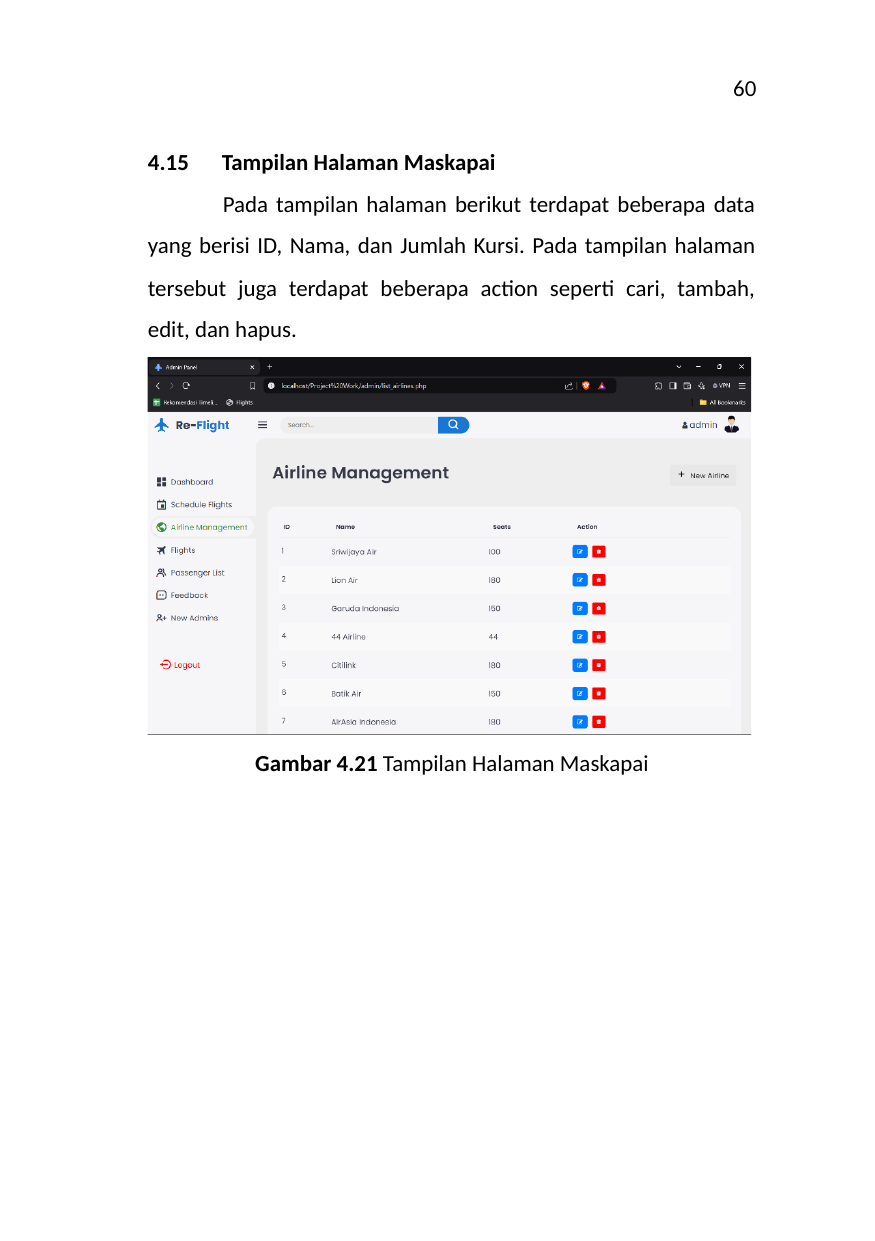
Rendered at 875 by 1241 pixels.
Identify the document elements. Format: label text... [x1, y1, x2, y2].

subtitle Tampilan Halaman Maskapai [148, 148, 756, 176]
picture [147, 357, 752, 735]
text Pada tampilan halaman berikut terdapat beberapa data yang berisi ID, Nama, dan Jumlah Kursi. Pada tampilan halaman tersebut juga terdapat beberapa action seperti cari, tambah, edit, dan hapus. [148, 190, 756, 344]
text Gambar 4.21 Tampilan Halaman Maskapai [148, 749, 756, 777]
